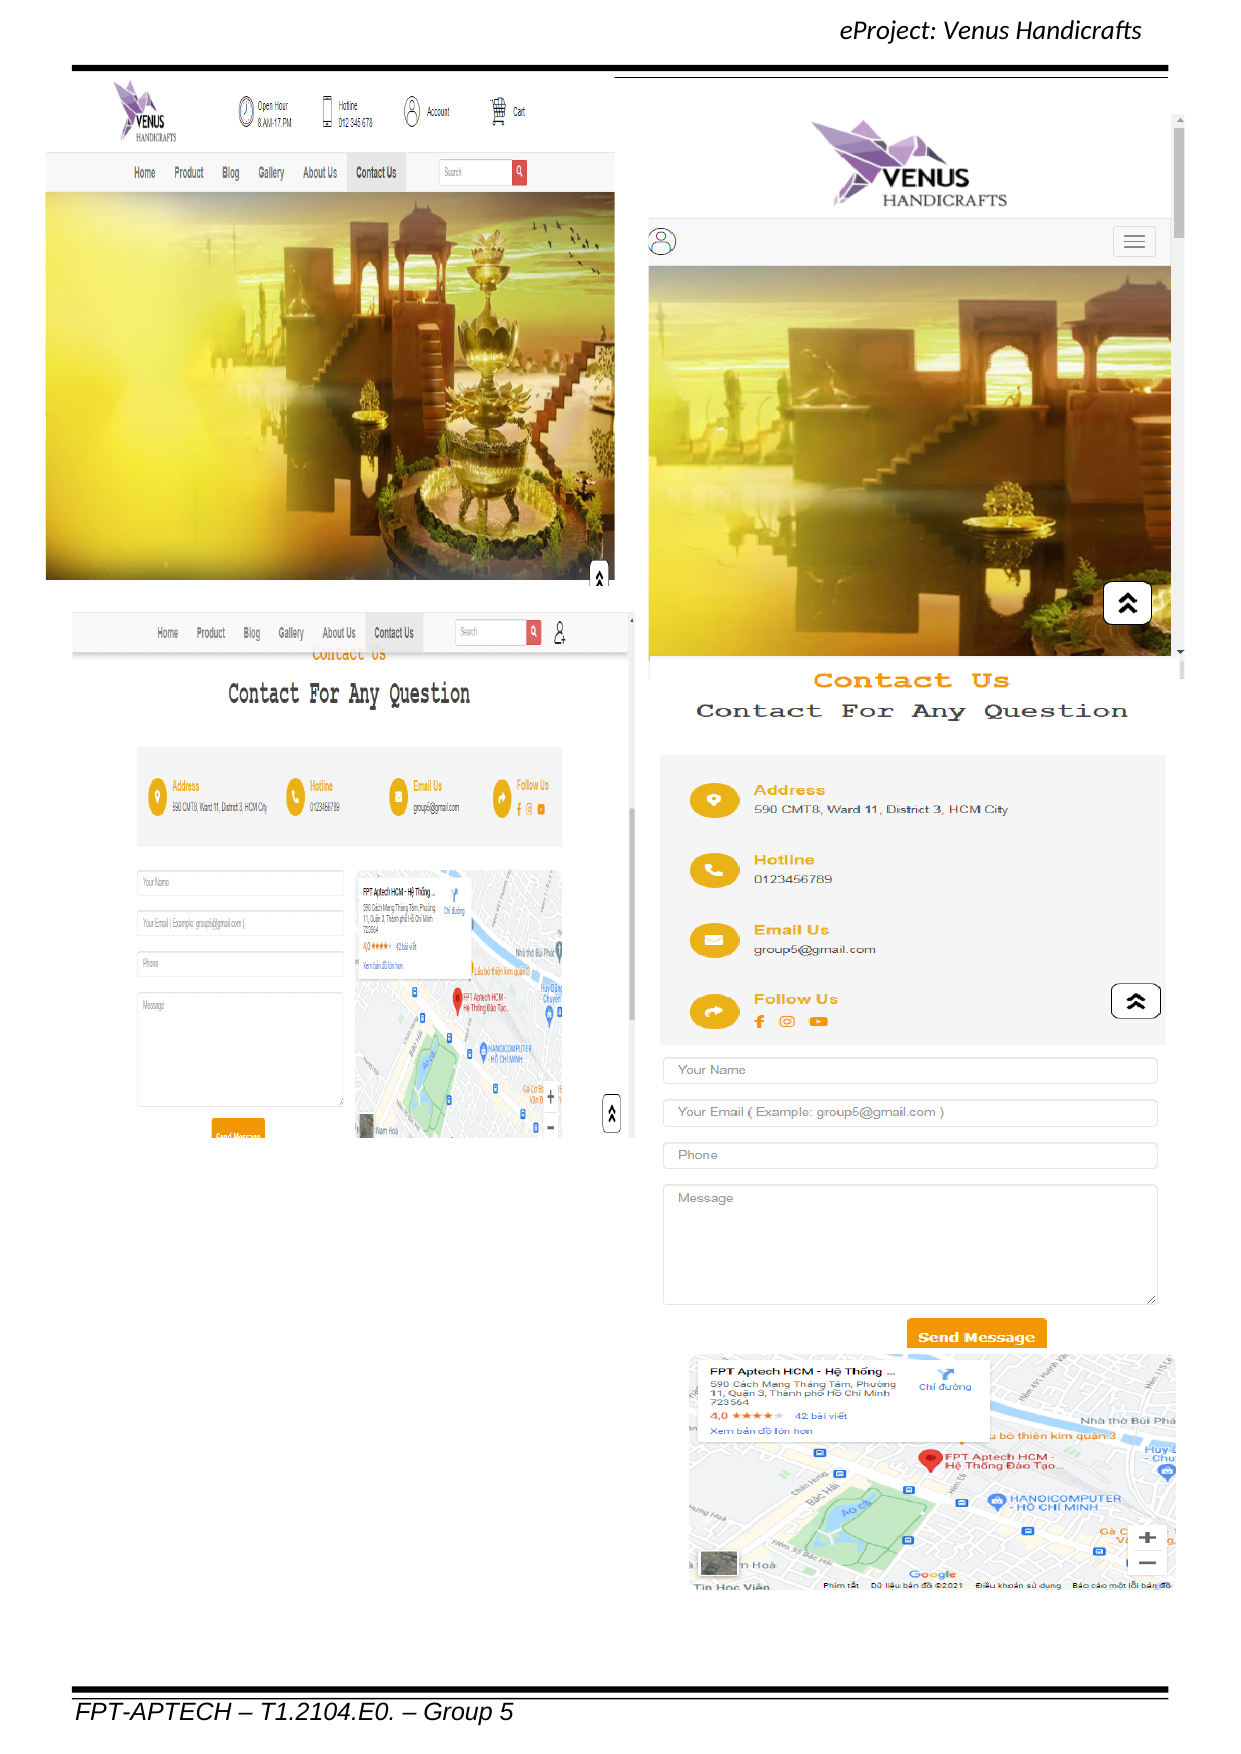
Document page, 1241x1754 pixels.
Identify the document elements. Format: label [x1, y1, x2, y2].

picture [72, 612, 635, 1138]
picture [45, 73, 615, 586]
picture [648, 114, 1185, 1605]
